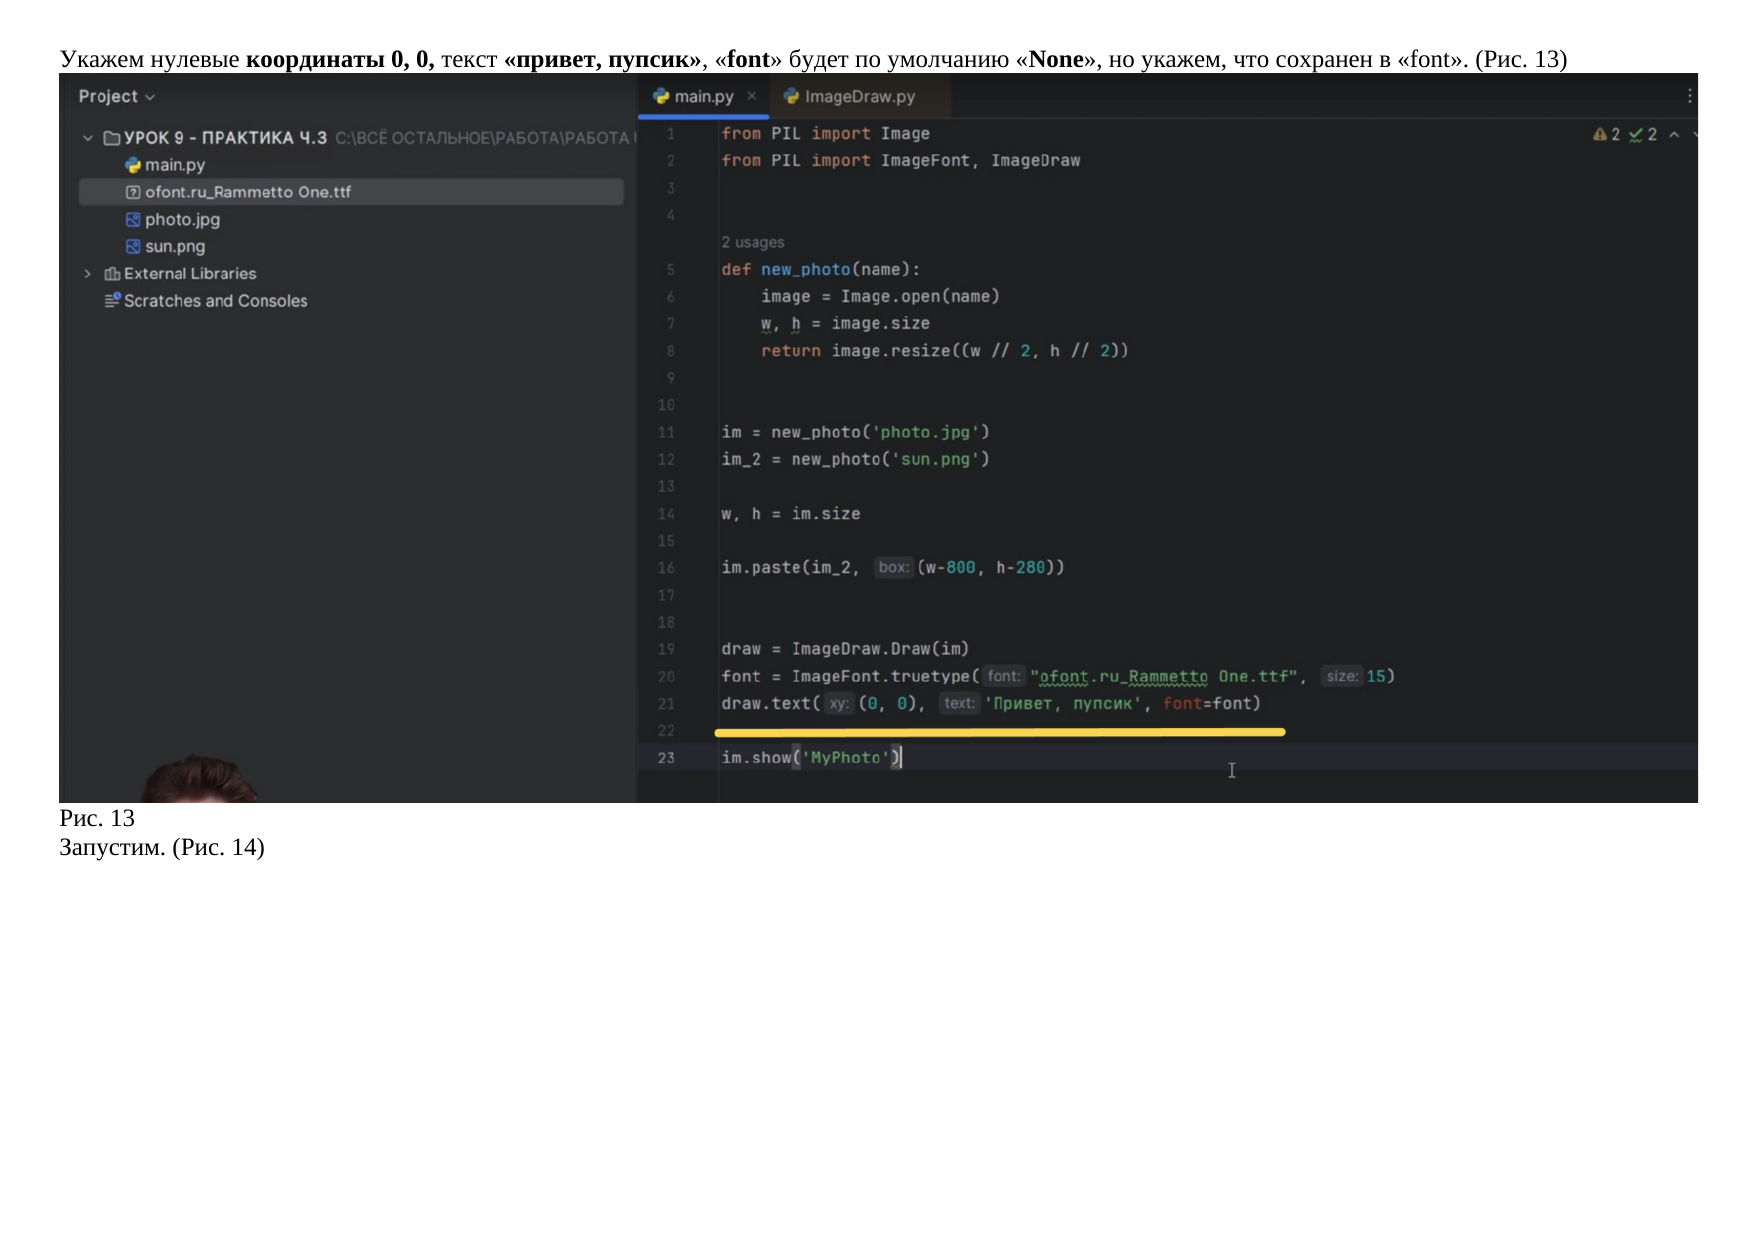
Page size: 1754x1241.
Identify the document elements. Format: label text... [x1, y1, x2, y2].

text Укажем нулевые координаты 0, 0, текст «привет, пупсик», «font» будет по умолчанию «None», но укажем, что сохранен в «font». (Рис. 13) [59, 44, 1698, 73]
text Рис. 13 [59, 803, 1698, 832]
text Запустим. (Рис. 14) [59, 832, 1698, 860]
picture [59, 73, 1699, 803]
